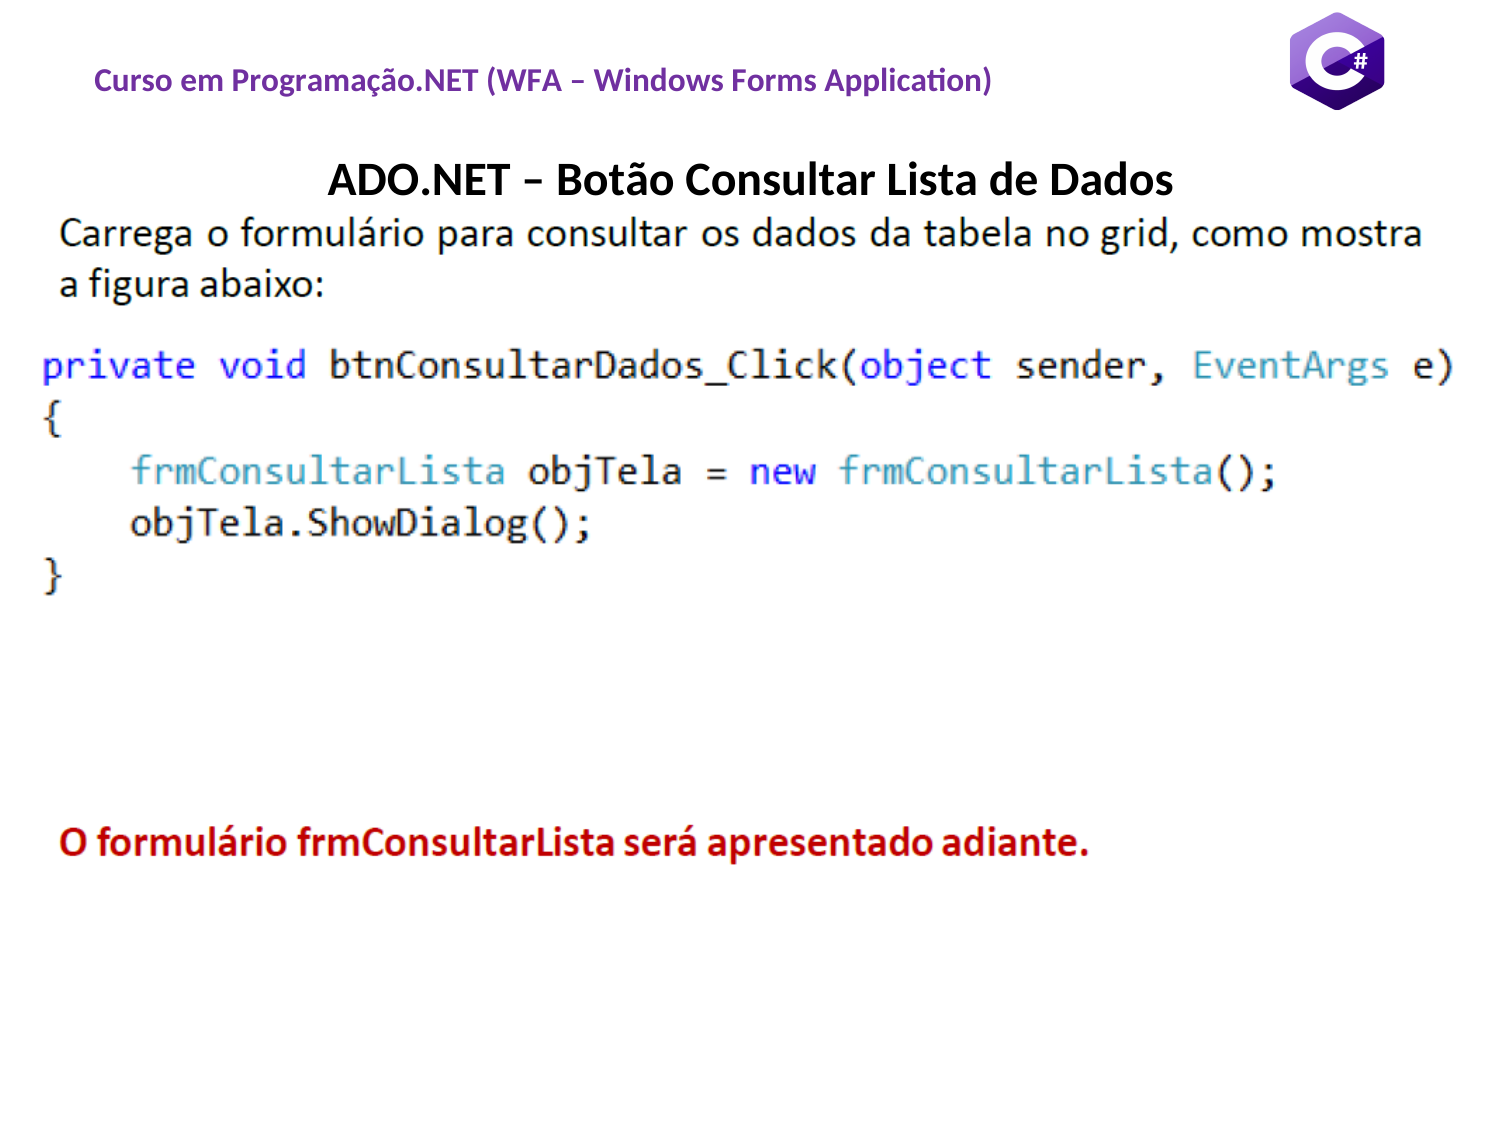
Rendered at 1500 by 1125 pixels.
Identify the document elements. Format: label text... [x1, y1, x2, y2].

picture [35, 207, 1467, 873]
text ADO.NET – Botão Consultar Lista de Dados [35, 149, 1467, 207]
picture [1284, 9, 1389, 113]
